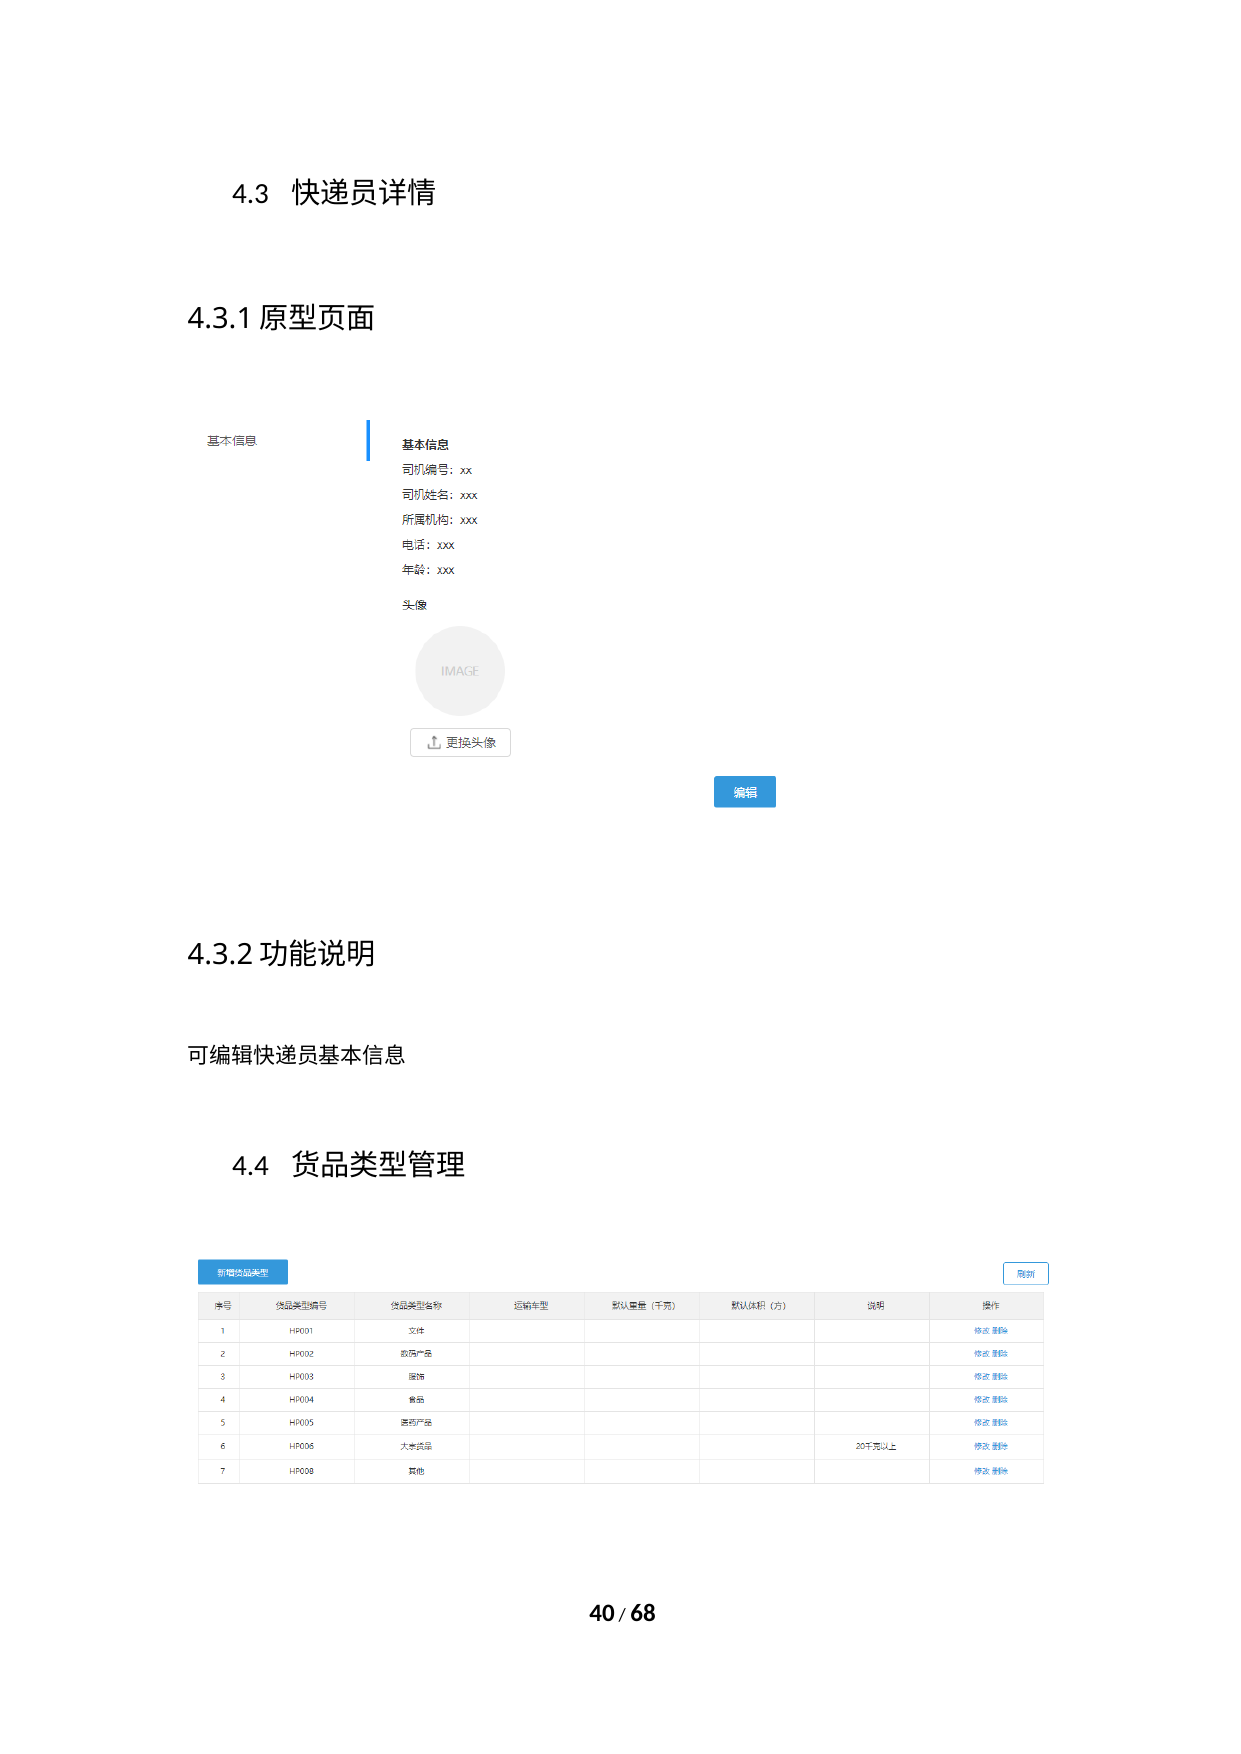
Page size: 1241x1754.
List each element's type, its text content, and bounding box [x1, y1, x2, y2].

picture [187, 402, 1053, 874]
picture [187, 1252, 1053, 1553]
subtitle 4.3.2功能说明 [187, 919, 1053, 984]
subtitle 快递员详情 [232, 158, 1053, 223]
subtitle 4.3.1原型页面 [187, 283, 1053, 348]
text 可编辑快递员基本信息 [187, 1038, 1053, 1070]
subtitle 货品类型管理 [232, 1130, 1053, 1195]
